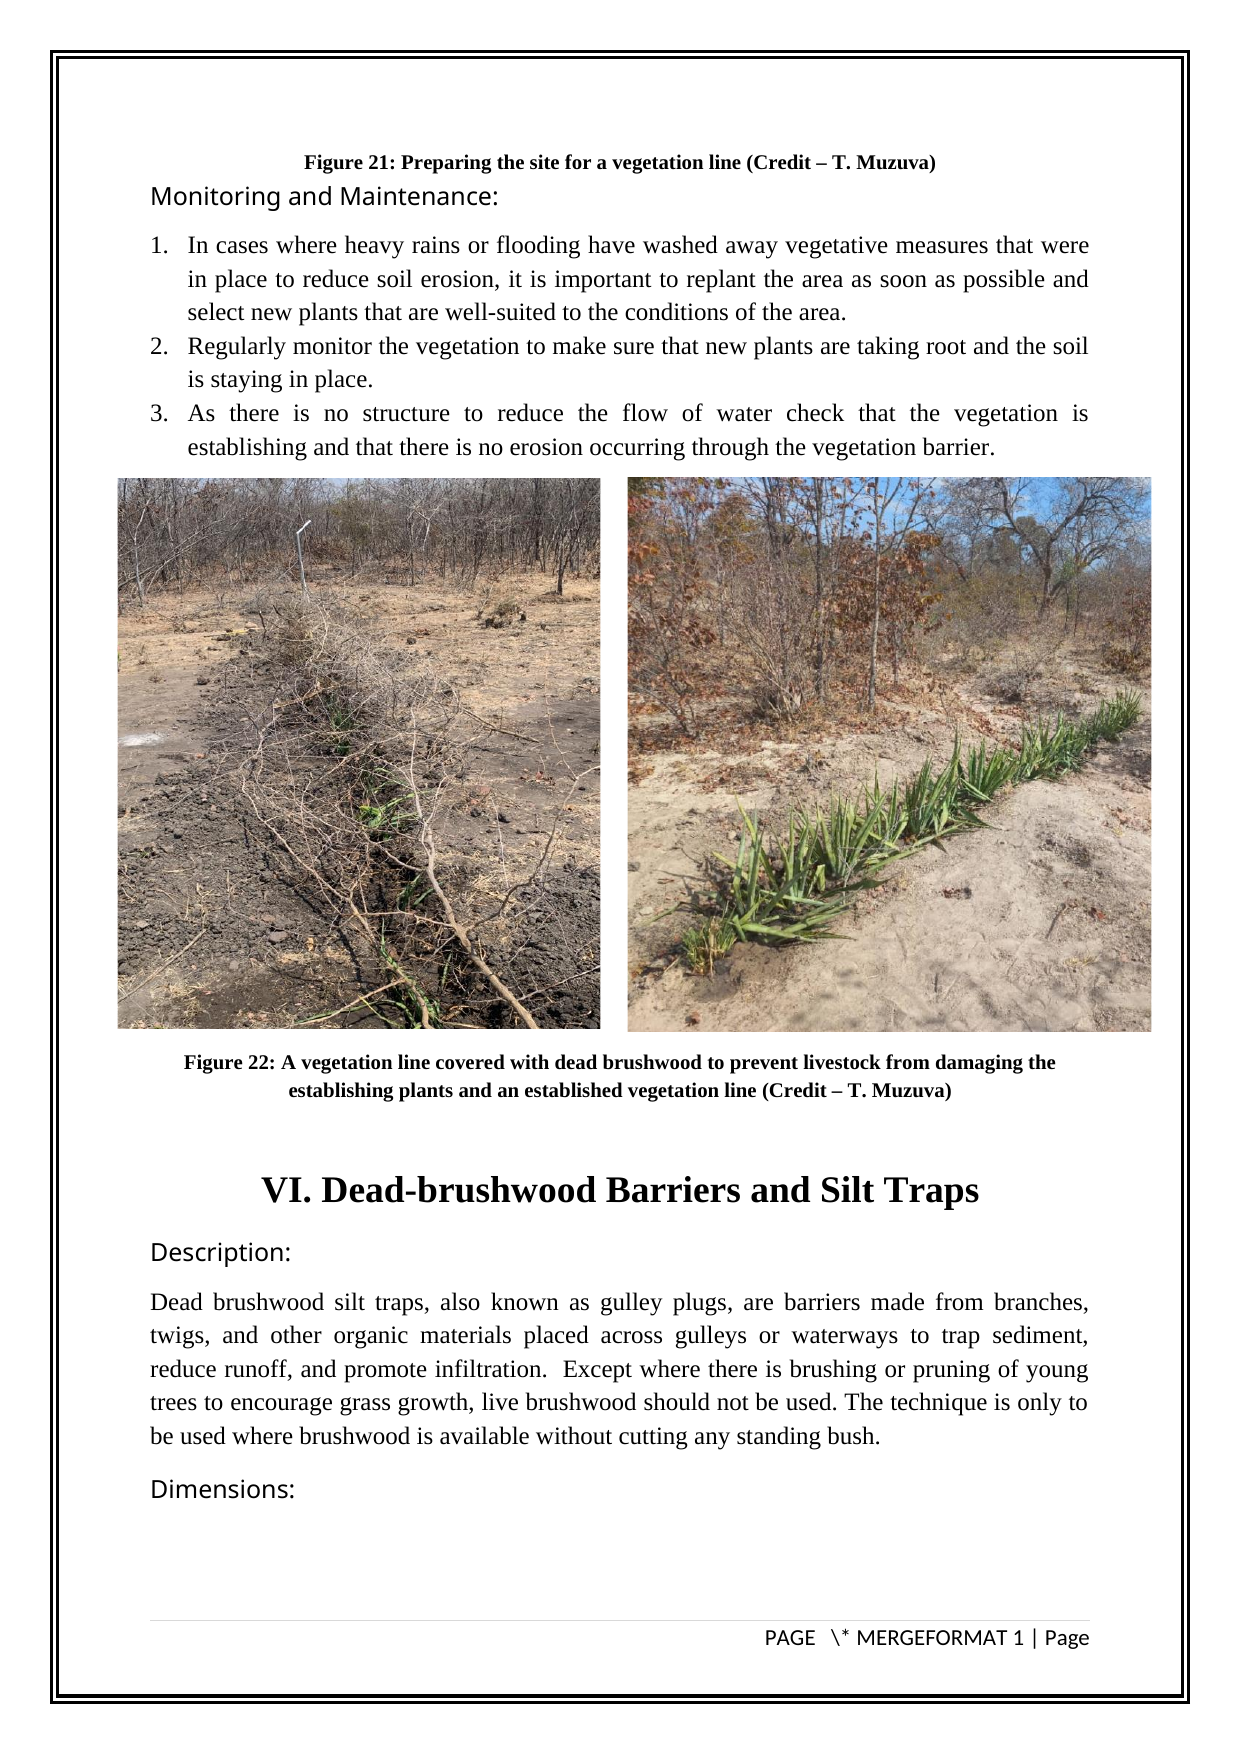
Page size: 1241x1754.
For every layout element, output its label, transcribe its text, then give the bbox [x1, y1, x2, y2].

picture [117, 478, 601, 1029]
list In cases where heavy rains or flooding have washed away vegetative measures that were in place to reduce soil erosion, it is important to replant the area as soon as possible and select new plants that are well-suited to the conditions of the area. [150, 230, 1090, 326]
text Figure 21: Preparing the site for a vegetation line (Credit – T. Muzuva) [150, 150, 1090, 174]
text Dead brushwood silt traps, also known as gulley plugs, are barriers made from branches, twigs, and other organic materials placed across gulleys or waterways to trap sediment, reduce runoff, and promote infiltration. Except where there is brushing or pruning of young trees to encourage grass growth, live brushwood should not be used. The technique is only to be used where brushwood is available without cutting any standing bush. [150, 1287, 1090, 1450]
text Dimensions: [150, 1471, 1090, 1505]
text Monitoring and Maintenance: [150, 178, 1090, 212]
picture [627, 477, 1152, 1032]
text Description: [150, 1234, 1090, 1269]
text VI. Dead-brushwood Barriers and Silt Traps [150, 1167, 1090, 1211]
list As there is no structure to reduce the flow of water check that the vegetation is establishing and that there is no erosion occurring through the vegetation barrier. [150, 398, 1090, 460]
list Regularly monitor the vegetation to make sure that new plants are taking root and the soil is staying in place. [150, 331, 1090, 393]
